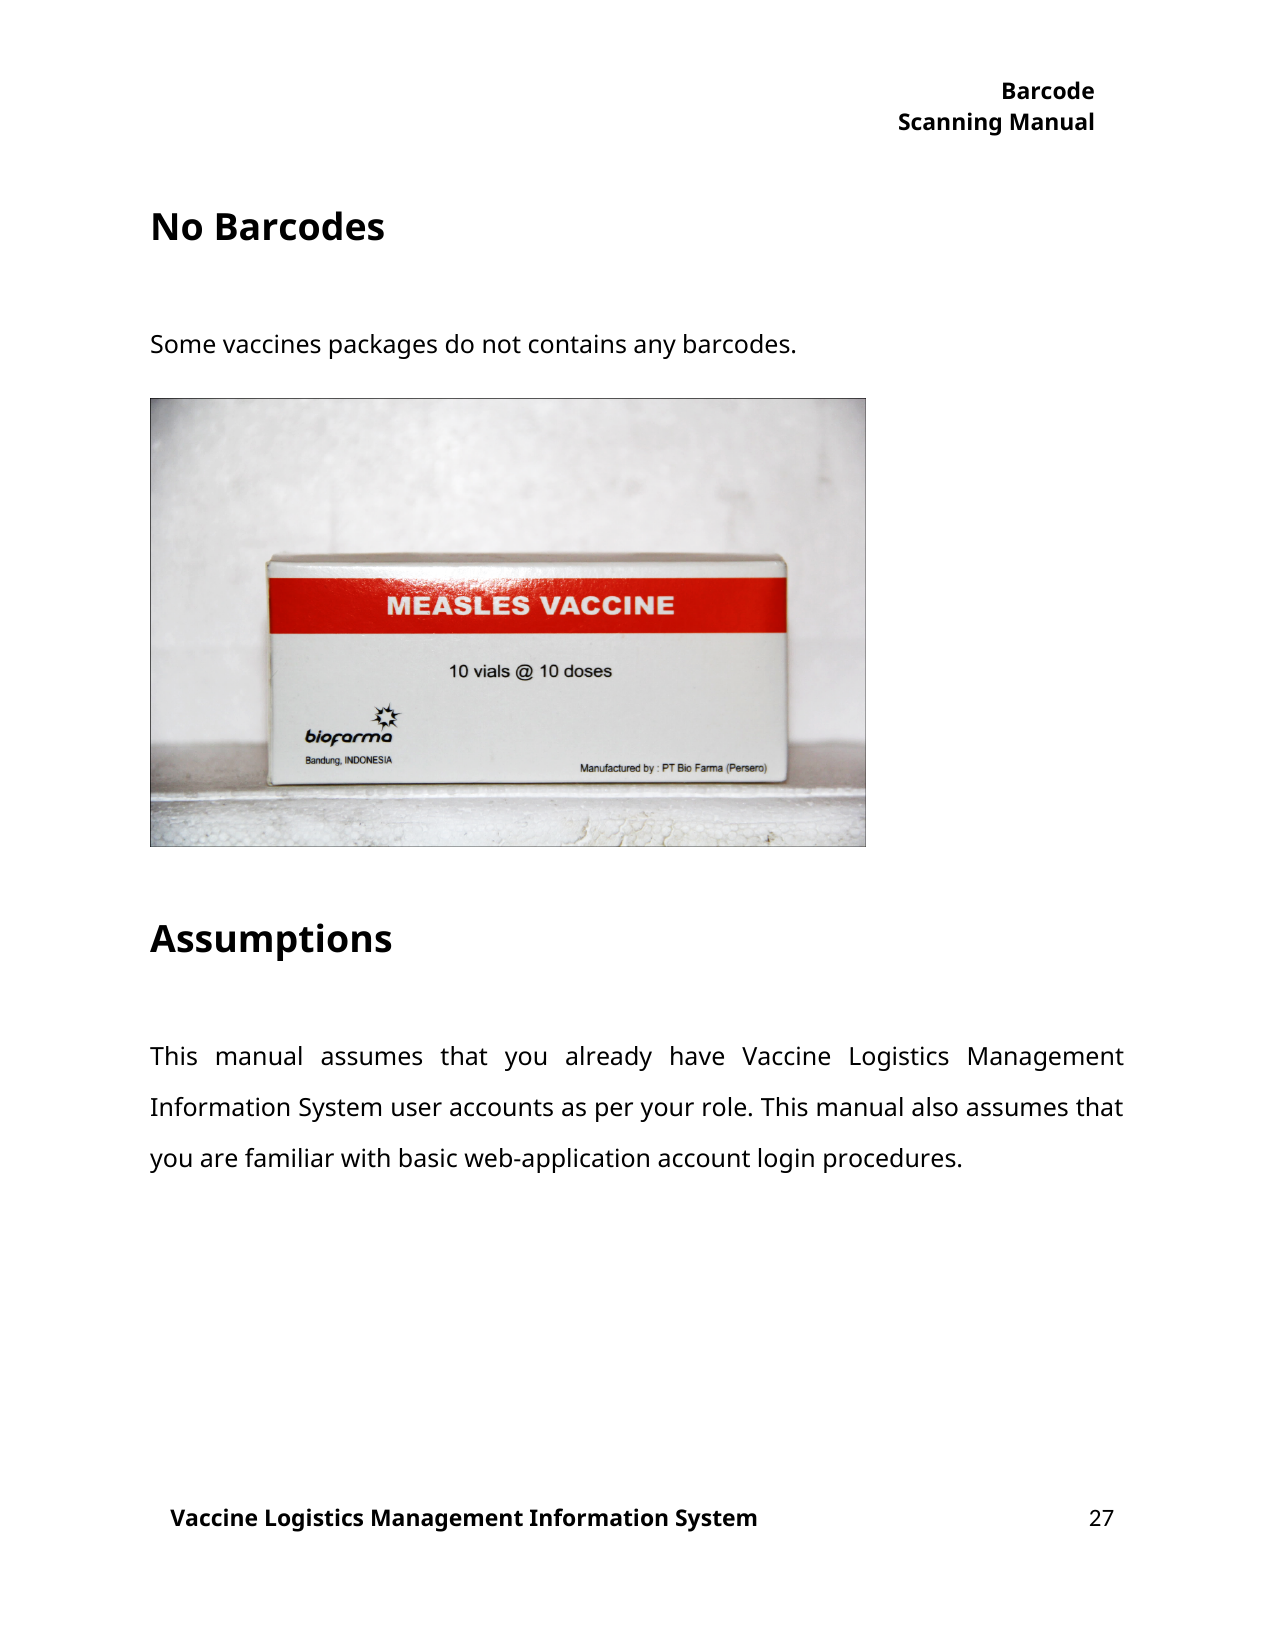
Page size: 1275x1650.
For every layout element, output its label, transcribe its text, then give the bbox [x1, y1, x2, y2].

subtitle No Barcodes [150, 200, 1125, 251]
text This manual assumes that you already have Vaccine Logistics Management Information System user accounts as per your role. This manual also assumes that you are familiar with basic web-application account login procedures. [150, 1039, 1125, 1175]
subtitle Assumptions [150, 912, 1125, 963]
text Some vaccines packages do not contains any barcodes. [150, 327, 1125, 361]
picture [150, 398, 866, 847]
